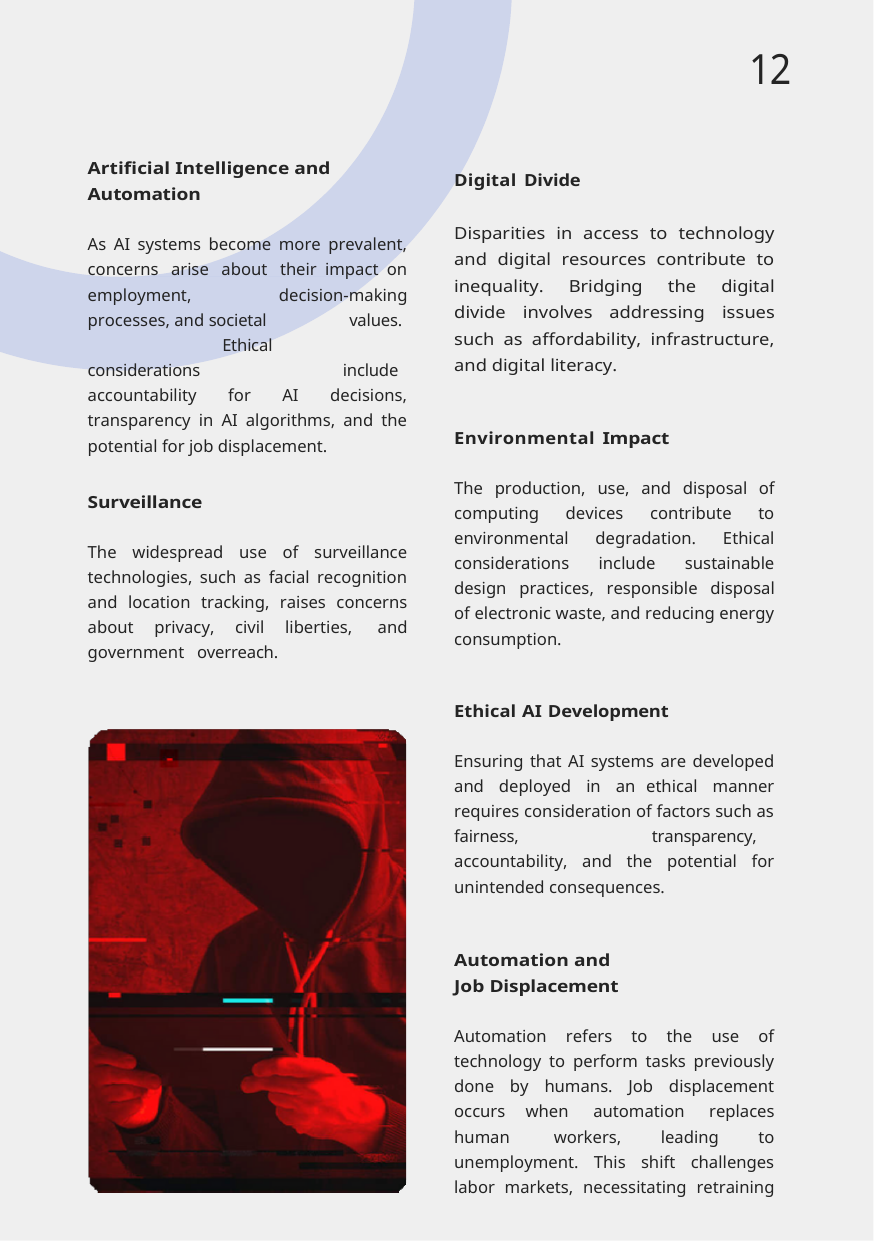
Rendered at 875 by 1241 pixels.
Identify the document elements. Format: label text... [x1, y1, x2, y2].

text The widespread use of surveillance technologies, such as facial recognition and location tracking, raises concerns about privacy, civil liberties, and government overreach. [87, 541, 407, 664]
subtitle 12 [0, 40, 792, 96]
subtitle Digital Divide [454, 169, 807, 192]
text Disparities in access to technology and digital resources contribute to inequality. Bridging the digital divide involves addressing issues such as affordability, infrastructure, and digital literacy. [454, 221, 774, 377]
subtitle Automation and Job Displacement [454, 948, 642, 997]
subtitle Ethical AI Development [454, 700, 807, 723]
text As AI systems become more prevalent, concerns arise about their impact on employment, decision-making processes, and societal values. Ethical [87, 233, 407, 356]
text The production, use, and disposal of computing devices contribute to environmental degradation. Ethical considerations include sustainable design practices, responsible disposal of electronic waste, and reducing energy consumption. [454, 476, 774, 650]
text considerations include accountability for AI decisions, transparency in AI algorithms, and the potential for job displacement. [87, 359, 407, 457]
subtitle Surveillance [87, 491, 407, 514]
subtitle Artificial Intelligence and Automation [87, 156, 407, 206]
text Ensuring that AI systems are developed and deployed in an ethical manner requires consideration of factors such as fairness, transparency, accountability, and the potential for unintended consequences. [454, 750, 774, 898]
subtitle Environmental Impact [454, 427, 807, 449]
picture [87, 728, 407, 1193]
